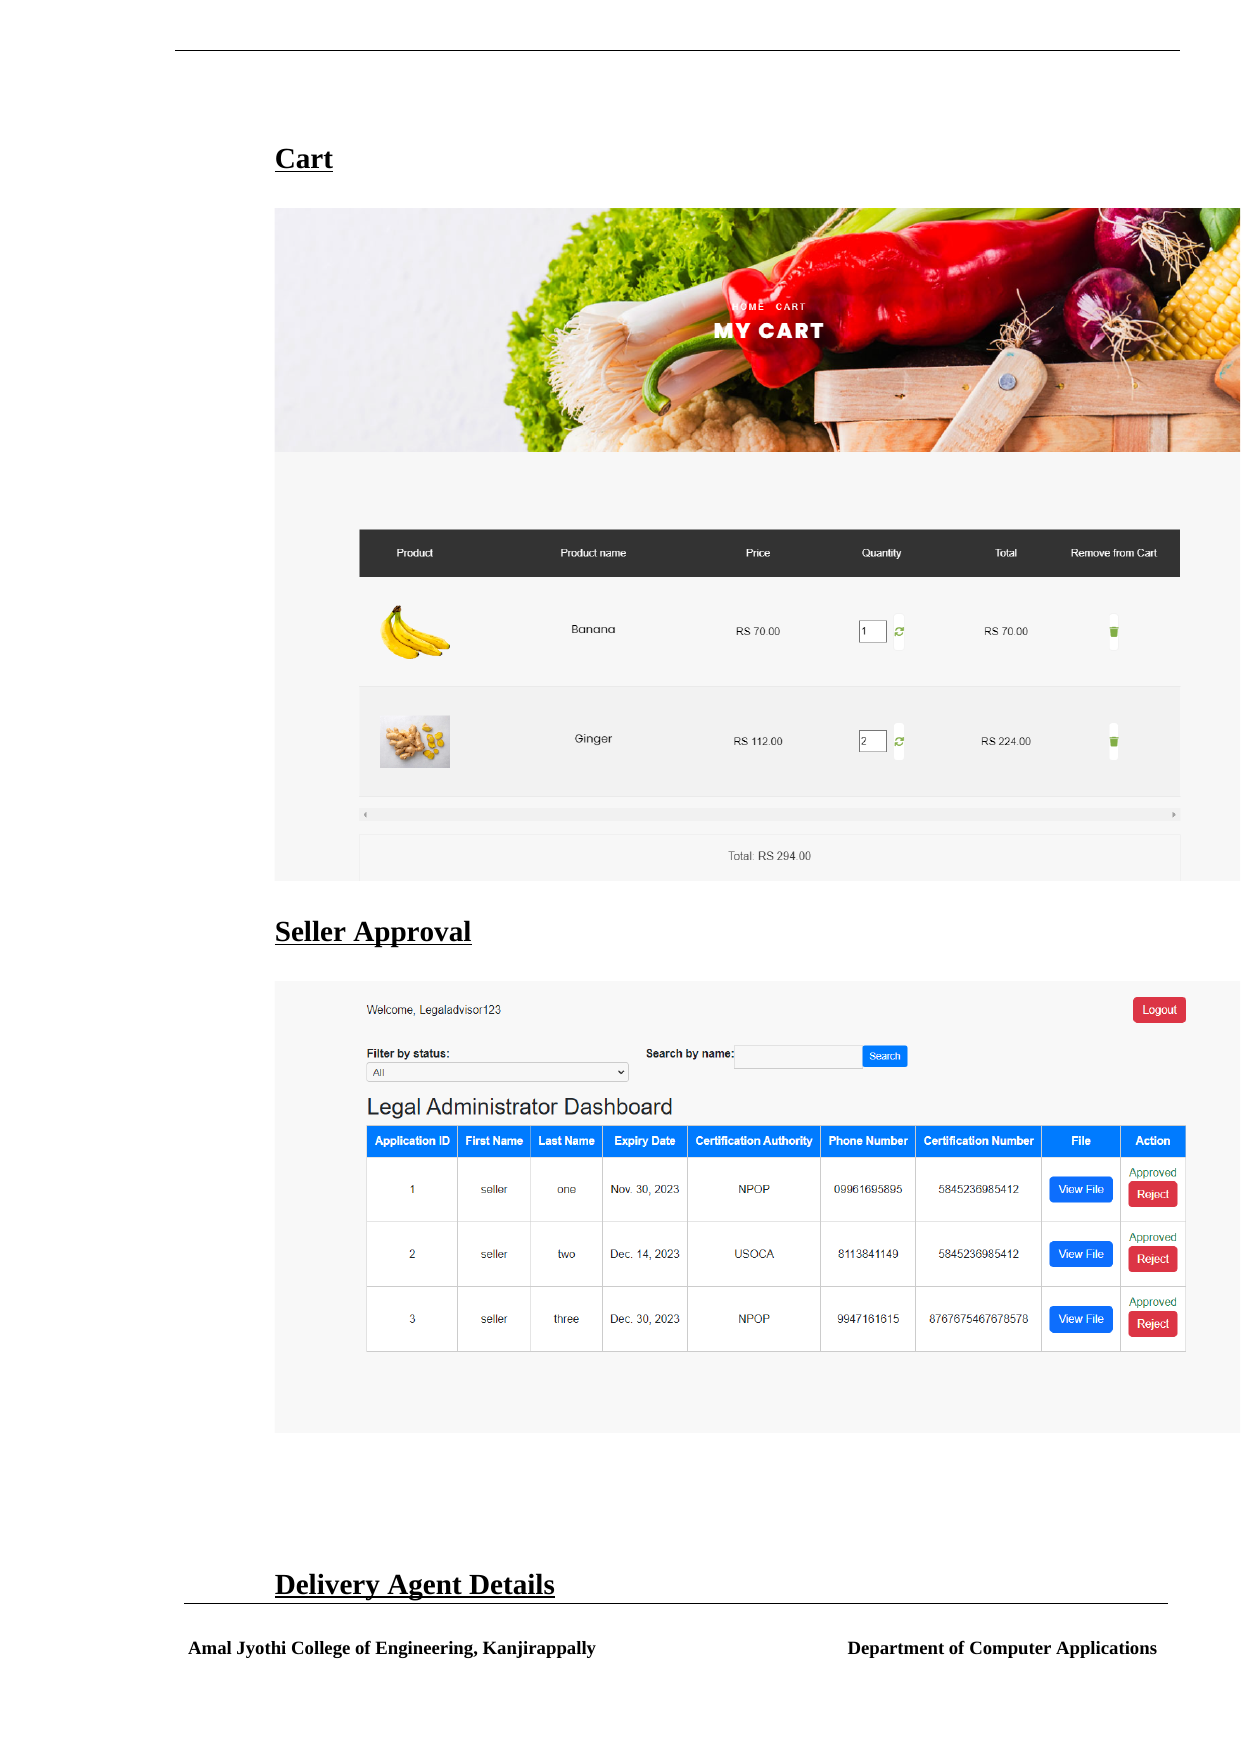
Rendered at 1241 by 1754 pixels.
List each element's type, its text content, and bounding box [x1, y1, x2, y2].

picture [274, 208, 1241, 881]
text Seller Approval [274, 914, 1119, 948]
text Cart [274, 142, 1119, 175]
text Delivery Agent Details [274, 1567, 1119, 1601]
picture [274, 981, 1241, 1433]
